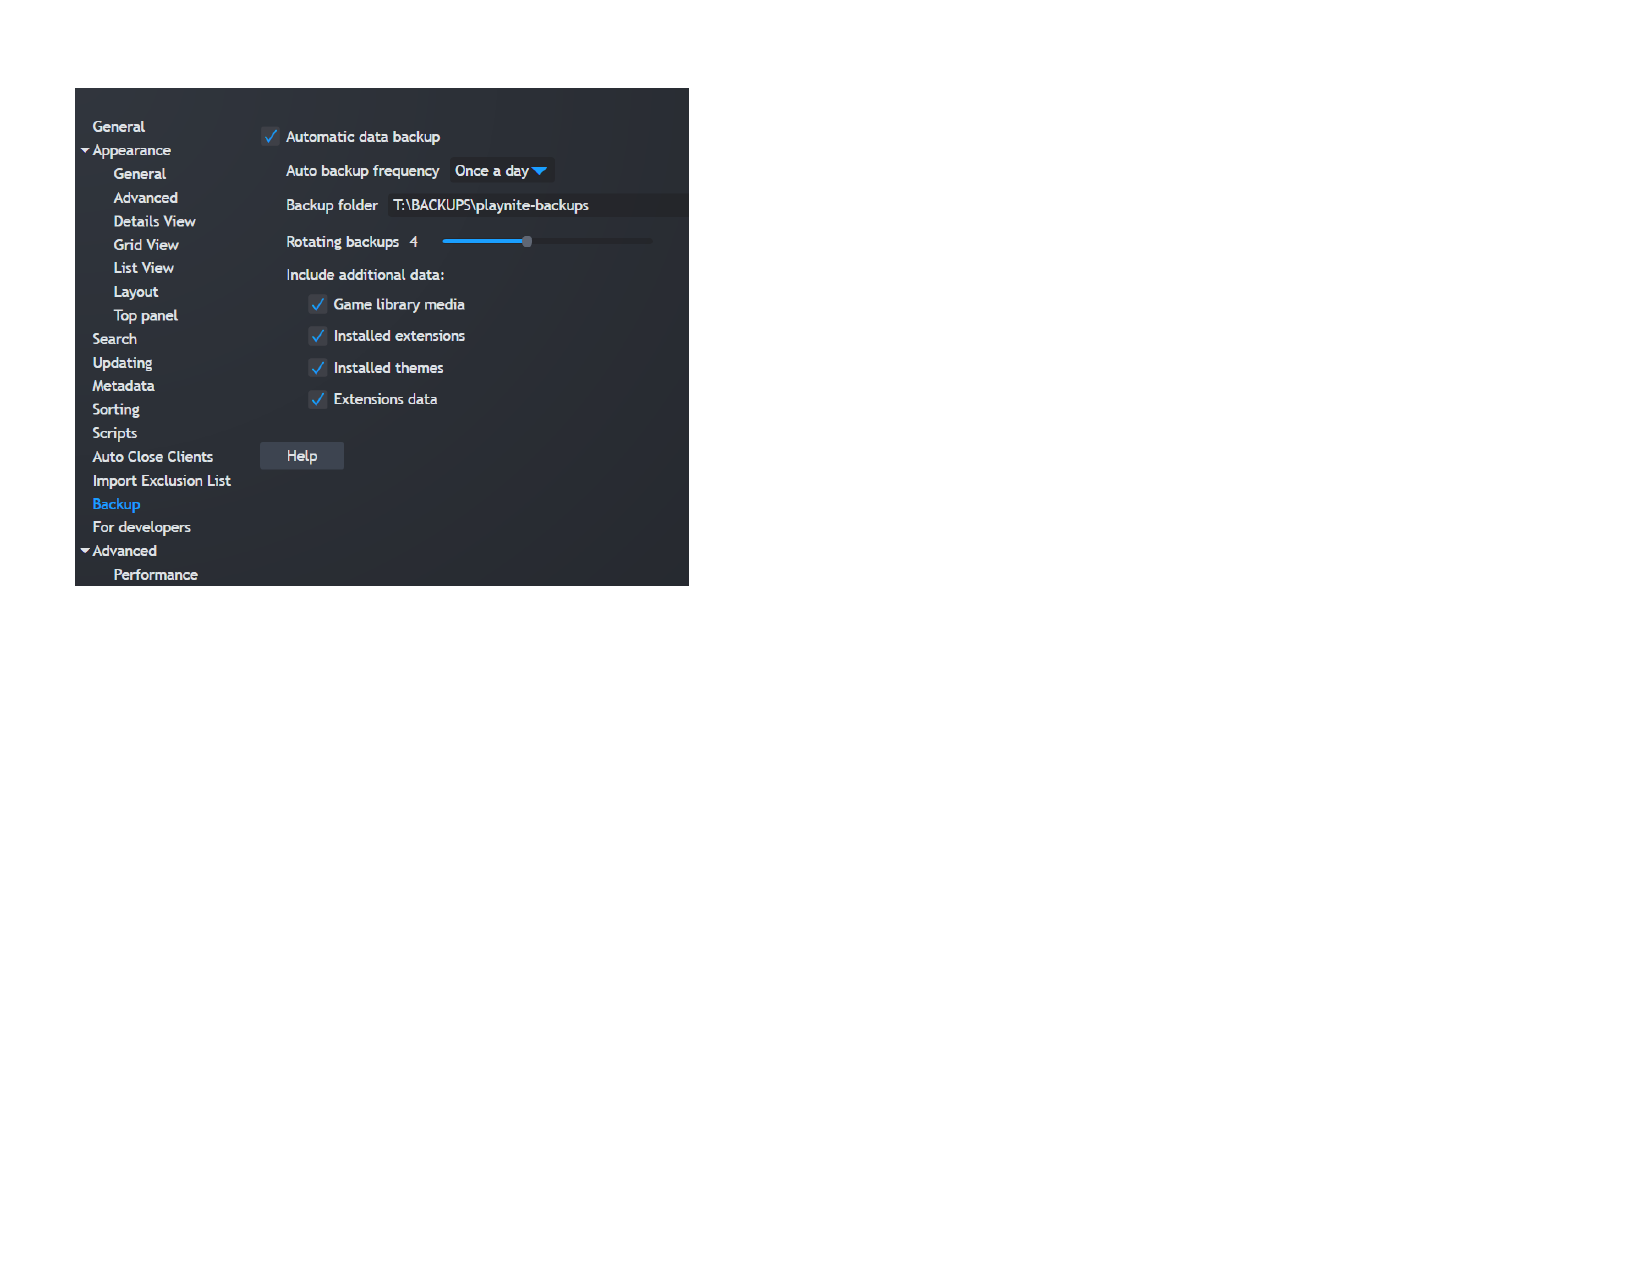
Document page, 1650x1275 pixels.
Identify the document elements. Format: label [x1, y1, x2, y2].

picture [75, 88, 689, 586]
